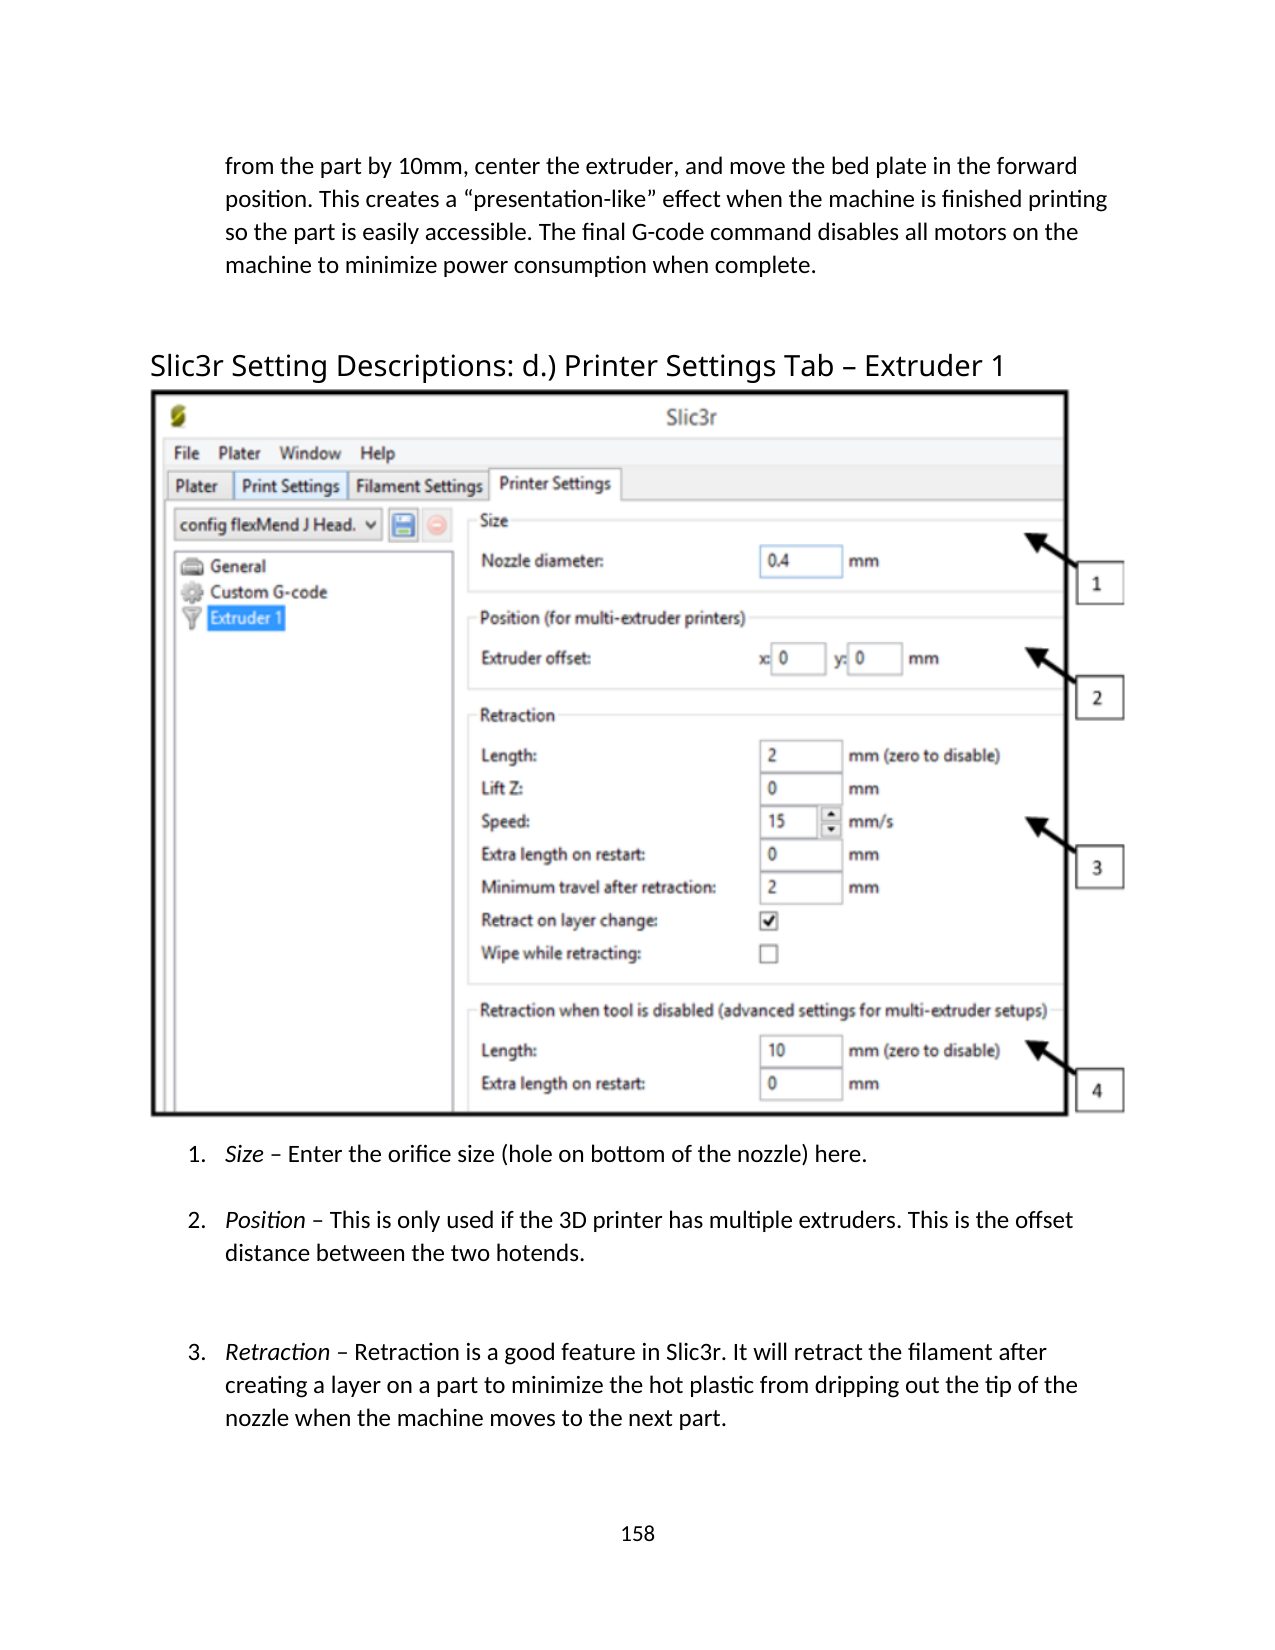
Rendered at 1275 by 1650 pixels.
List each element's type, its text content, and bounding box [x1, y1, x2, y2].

list Retraction – Retraction is a good feature in Slic3r. It will retract the filament after creating a layer on a part to minimize the hot plastic from dripping out the tip of the nozzle when the machine moves to the next part. [187, 1336, 1125, 1432]
list Position – This is only used if the 3D printer has multiple extruders. This is the offset distance between the two hotends. [187, 1204, 1125, 1268]
list Size – Enter the orifice size (hole on bottom of the nozzle) here. [187, 1138, 1125, 1169]
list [187, 150, 1125, 279]
subtitle Slic3r Setting Descriptions: d.) Printer Settings Tab – Extruder 1 [150, 345, 1125, 385]
